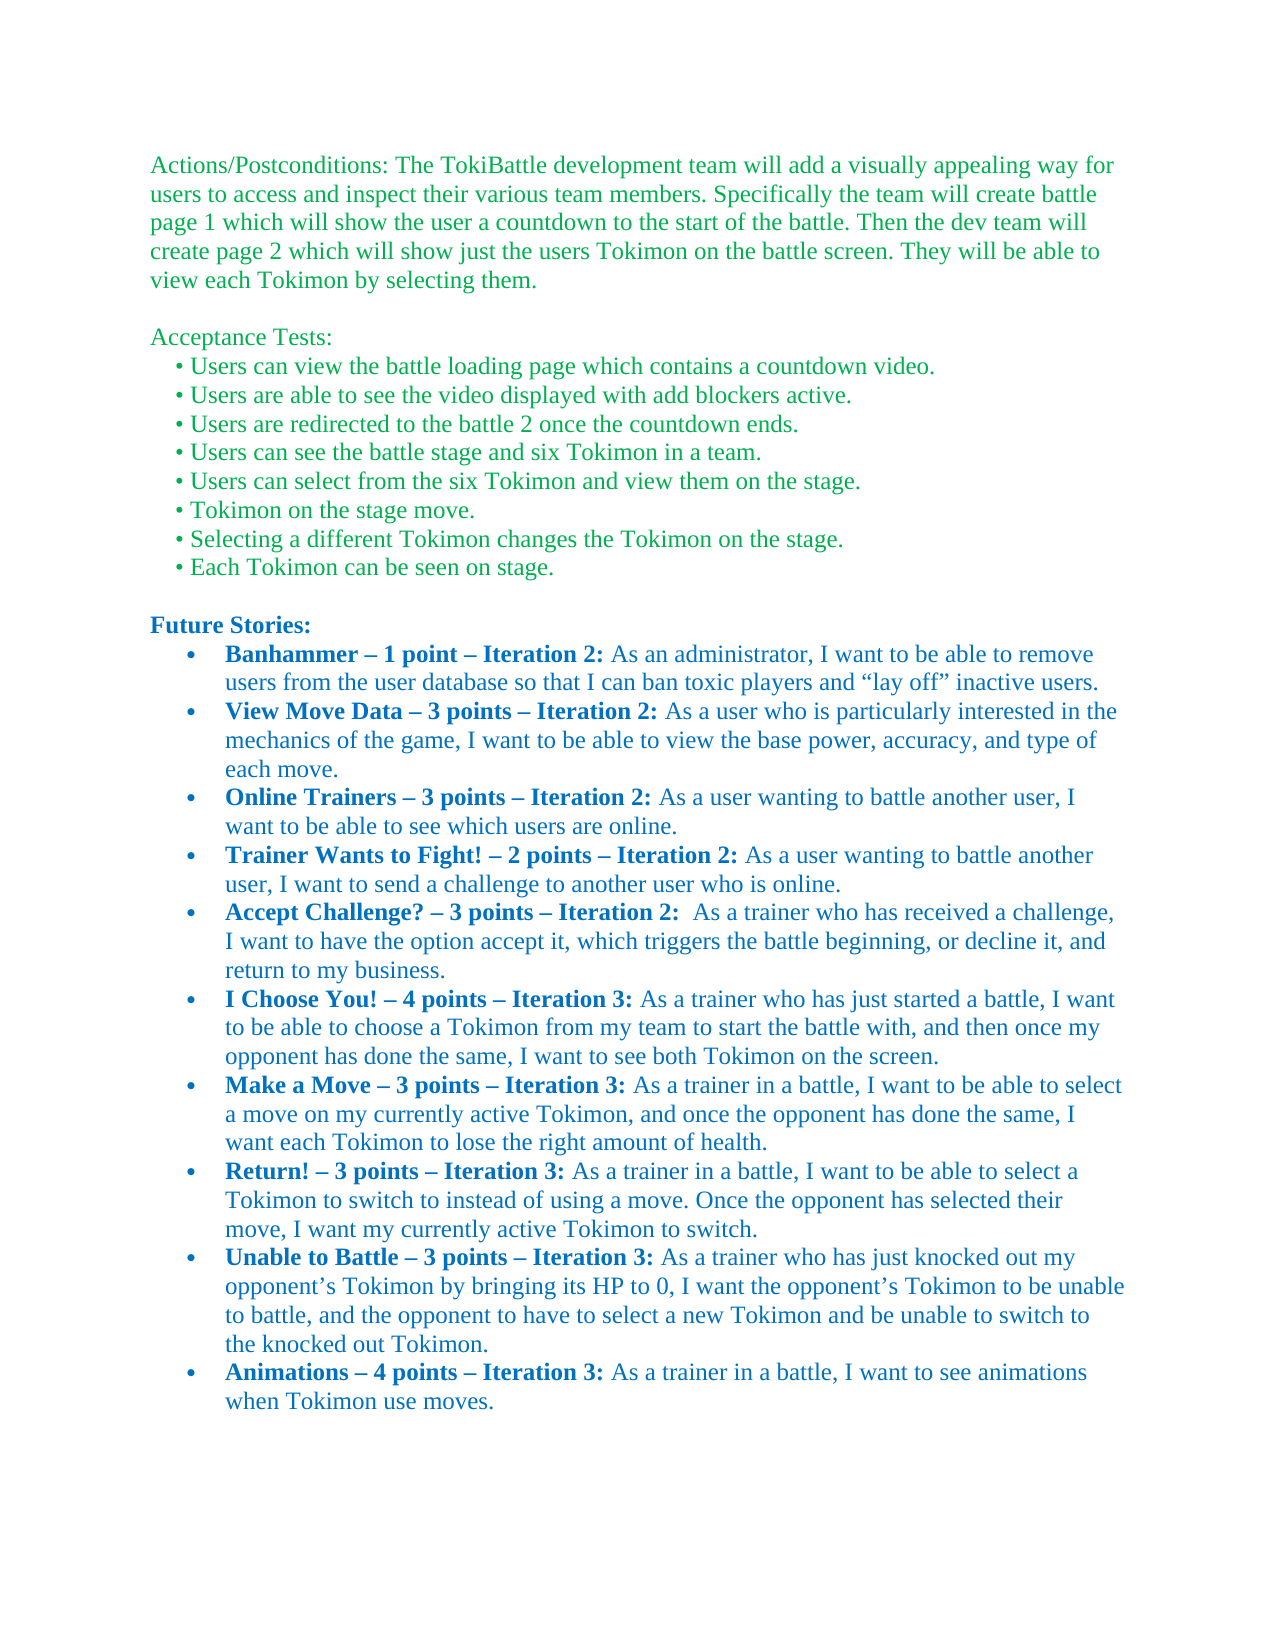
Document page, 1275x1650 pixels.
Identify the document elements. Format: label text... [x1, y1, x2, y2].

list Online Trainers – 3 points – Iteration 2: As a user wanting to battle another user, I want to be able to see which users are online. [187, 782, 1125, 840]
list Make a Move – 3 points – Iteration 3: As a trainer in a battle, I want to be able to select a move on my currently active Tokimon, and once the opponent has done the same, I want each Tokimon to lose the right amount of health. [187, 1070, 1125, 1156]
text • Users are able to see the video displayed with add blockers active. [150, 380, 1125, 409]
text Actions/Postconditions: The TokiBattle development team will add a visually appealing way for users to access and inspect their various team members. Specifically the team will create battle page 1 which will show the user a countdown to the start of the battle. Then the dev team will create page 2 which will show just the users Tokimon on the battle screen. They will be able to view each Tokimon by selecting them. [150, 150, 1125, 294]
list Return! – 3 points – Iteration 3: As a trainer in a battle, I want to be able to select a Tokimon to switch to instead of using a move. Once the opponent has selected their move, I want my currently active Tokimon to switch. [187, 1156, 1125, 1242]
text • Users can view the battle loading page which contains a countdown video. [150, 351, 1125, 380]
text Future Stories: [150, 610, 1125, 639]
list Trainer Wants to Fight! – 2 points – Iteration 2: As a user wanting to battle another user, I want to send a challenge to another user who is online. [187, 840, 1125, 897]
text • Users can see the battle stage and six Tokimon in a team. [150, 437, 1125, 466]
list I Choose You! – 4 points – Iteration 3: As a trainer who has just started a battle, I want to be able to choose a Tokimon from my team to start the battle with, and then once my opponent has done the same, I want to see both Tokimon on the screen. [187, 984, 1125, 1070]
list View Move Data – 3 points – Iteration 2: As a user who is particularly interested in the mechanics of the game, I want to be able to view the base power, accuracy, and type of each move. [187, 696, 1125, 782]
text • Selecting a different Tokimon changes the Tokimon on the stage. [150, 524, 1125, 552]
text Acceptance Tests: [150, 322, 1125, 351]
text • Each Tokimon can be seen on stage. [150, 552, 1125, 581]
list Animations – 4 points – Iteration 3: As a trainer in a battle, I want to see animations when Tokimon use moves. [187, 1357, 1125, 1415]
list Banhammer – 1 point – Iteration 2: As an administrator, I want to be able to remove users from the user database so that I can ban toxic players and “lay off” inactive users. [187, 639, 1125, 696]
text • Users can select from the six Tokimon and view them on the stage. [150, 466, 1125, 495]
list Unable to Battle – 3 points – Iteration 3: As a trainer who has just knocked out my opponent’s Tokimon by bringing its HP to 0, I want the opponent’s Tokimon to be unable to battle, and the opponent to have to select a new Tokimon and be unable to switch to the knocked out Tokimon. [187, 1242, 1125, 1357]
text • Tokimon on the stage move. [150, 495, 1125, 524]
list Accept Challenge? – 3 points – Iteration 2: As a trainer who has received a challenge, I want to have the option accept it, which triggers the battle beginning, or decline it, and return to my business. [187, 897, 1125, 984]
text • Users are redirected to the battle 2 once the countdown ends. [150, 409, 1125, 437]
